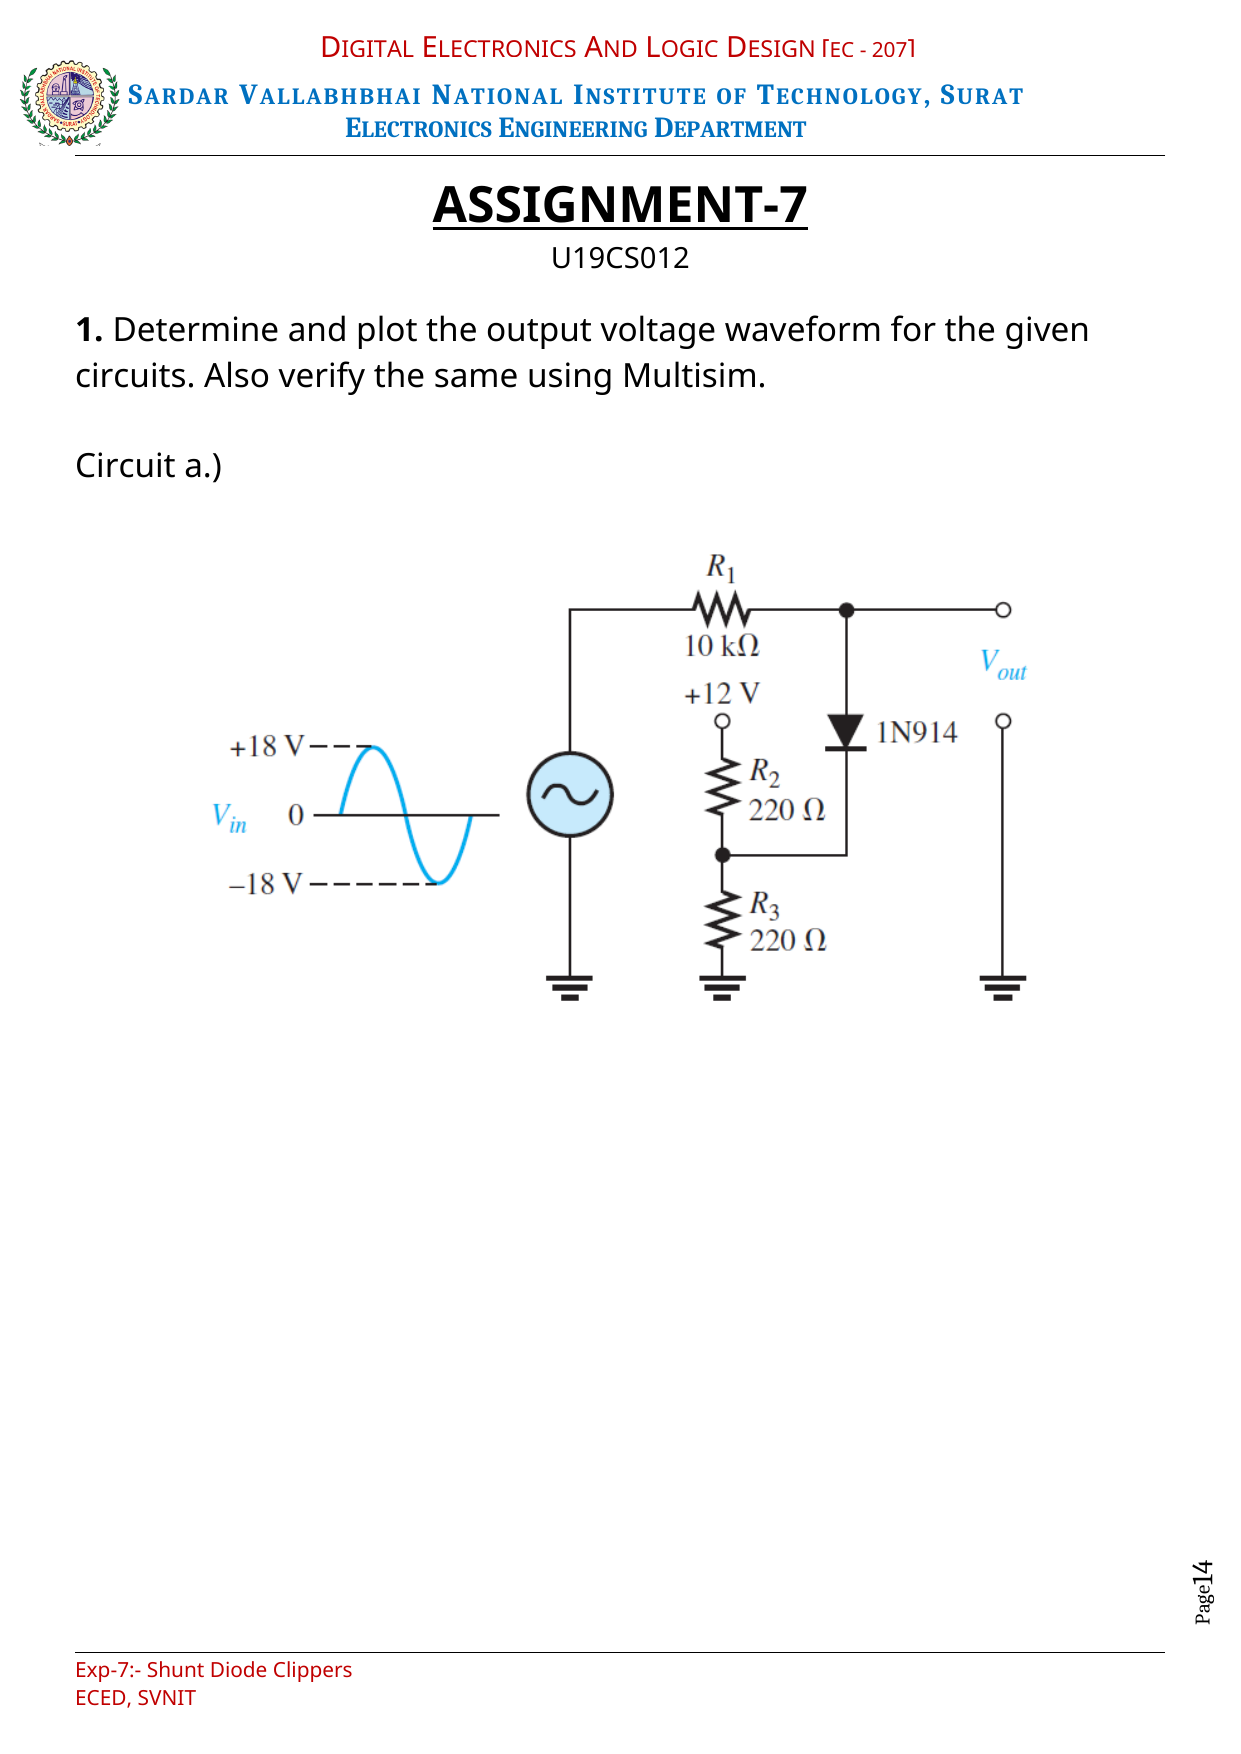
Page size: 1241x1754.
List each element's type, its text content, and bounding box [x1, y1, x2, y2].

text 1. Determine and plot the output voltage waveform for the given circuits. Also verify the same using Multisim. [75, 306, 1165, 397]
text Circuit a.) [75, 442, 1165, 488]
picture [19, 60, 120, 146]
text U19CS012 [75, 237, 1165, 277]
text ASSIGNMENT-7 [75, 169, 1165, 237]
